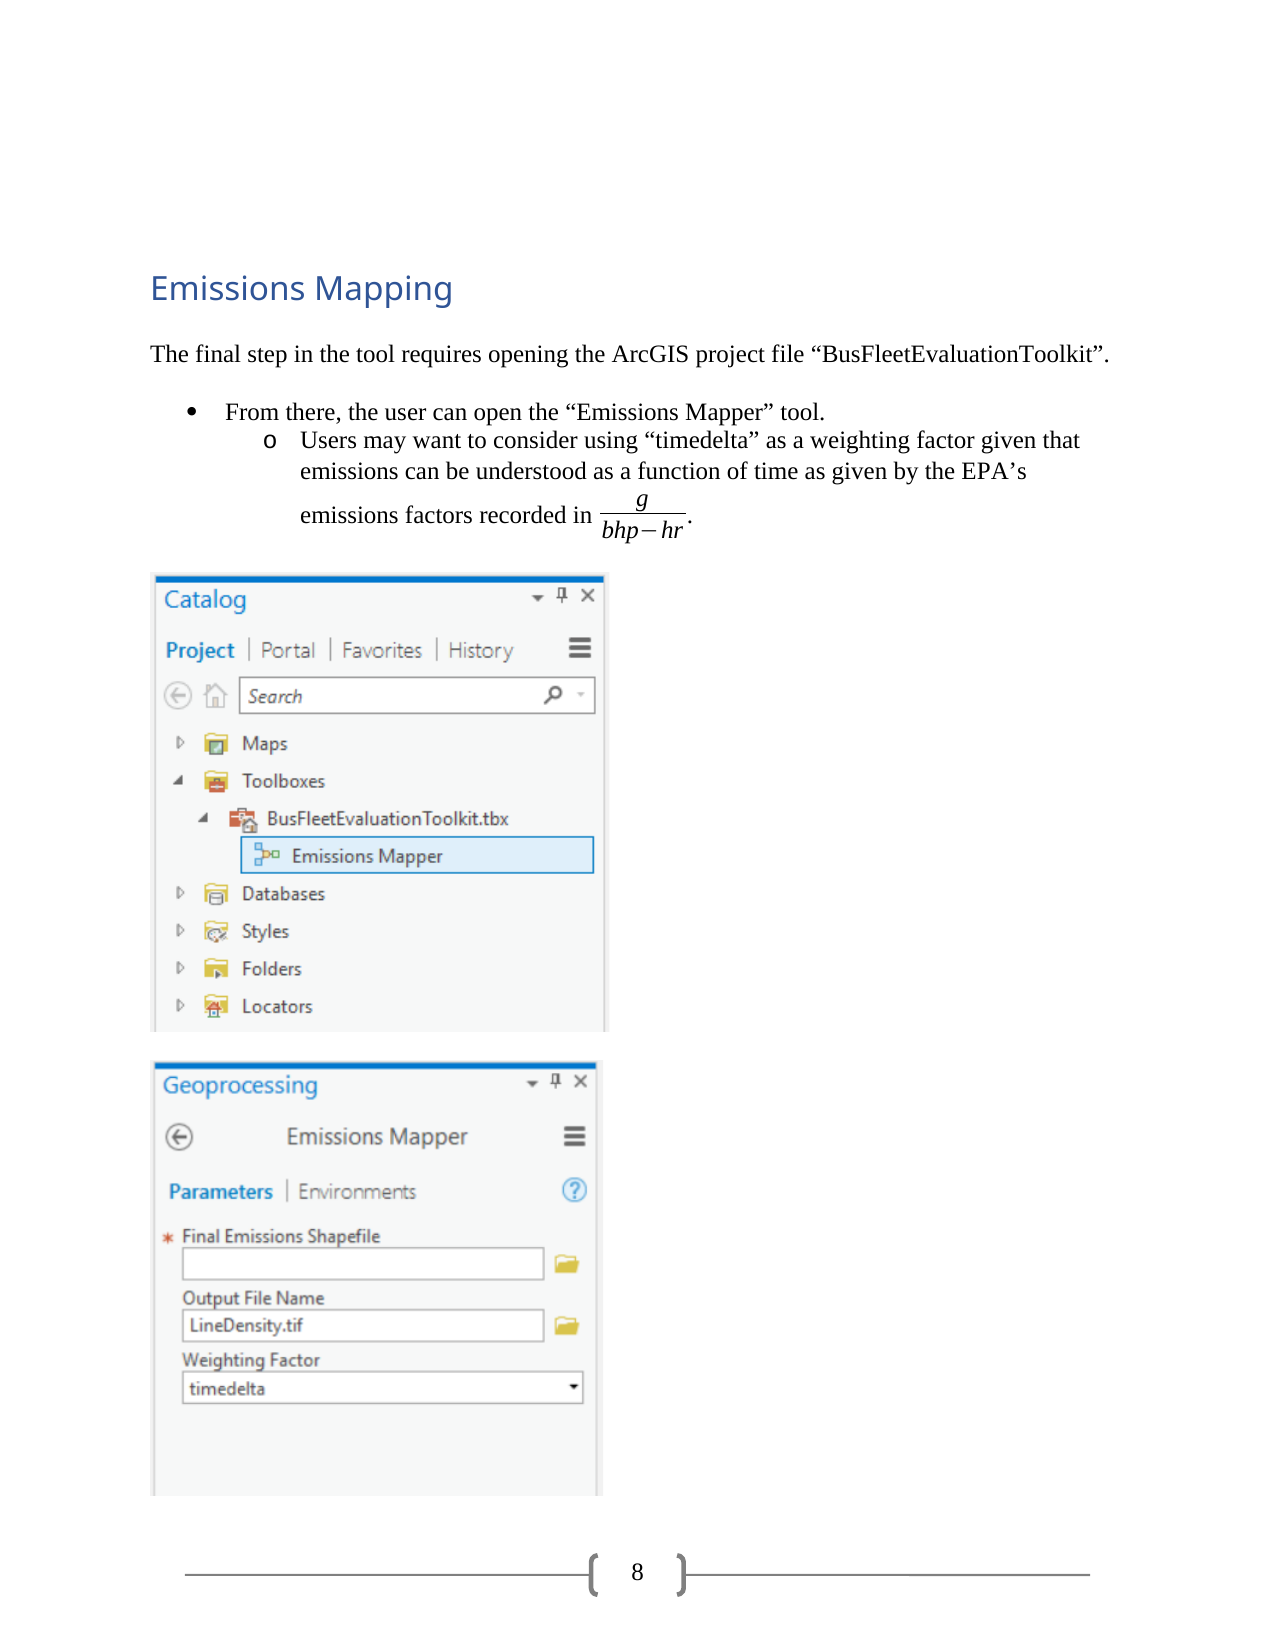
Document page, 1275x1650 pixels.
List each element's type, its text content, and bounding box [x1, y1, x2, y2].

picture [150, 572, 610, 1032]
picture [150, 1060, 604, 1496]
list Users may want to consider using “timedelta” as a weighting factor given that emissions can be understood as a function of time as given by the EPA’s emissions factors recorded in . [262, 425, 1125, 544]
text The final step in the tool requires opening the ArcGIS project file “BusFleetEvaluationToolkit”. [150, 339, 1125, 368]
subtitle Emissions Mapping [150, 265, 1125, 310]
list From there, the user can open the “Emissions Mapper” tool. [187, 397, 1125, 425]
